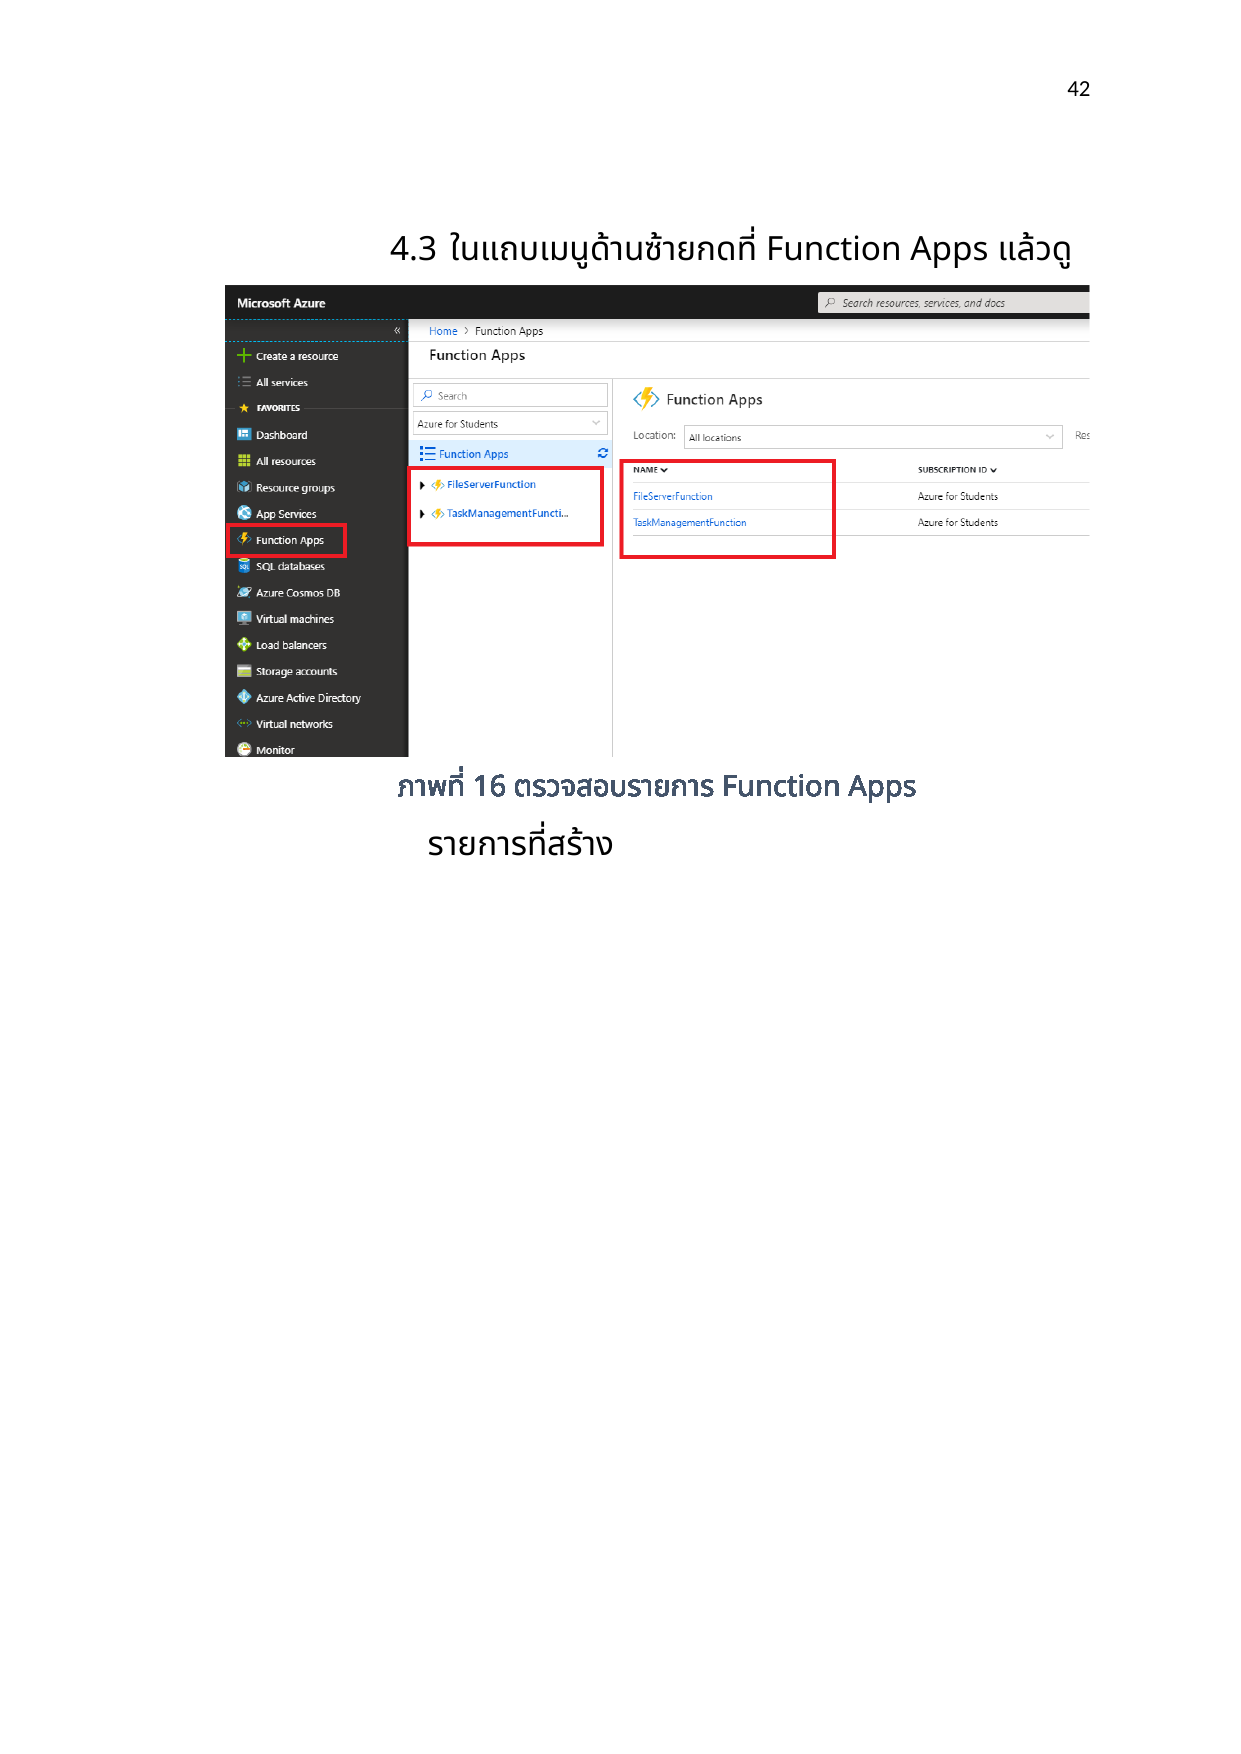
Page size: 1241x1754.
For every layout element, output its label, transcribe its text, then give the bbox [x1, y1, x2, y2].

picture [225, 285, 1090, 757]
list ในแถบเมนูด้านซ้ายกดที่ Function Apps แล้วดูรายการที่สร้าง [390, 225, 1090, 285]
list ในแถบเมนูด้านซ้ายกดที่ Function Apps แล้วดูรายการที่สร้าง [390, 757, 1090, 871]
